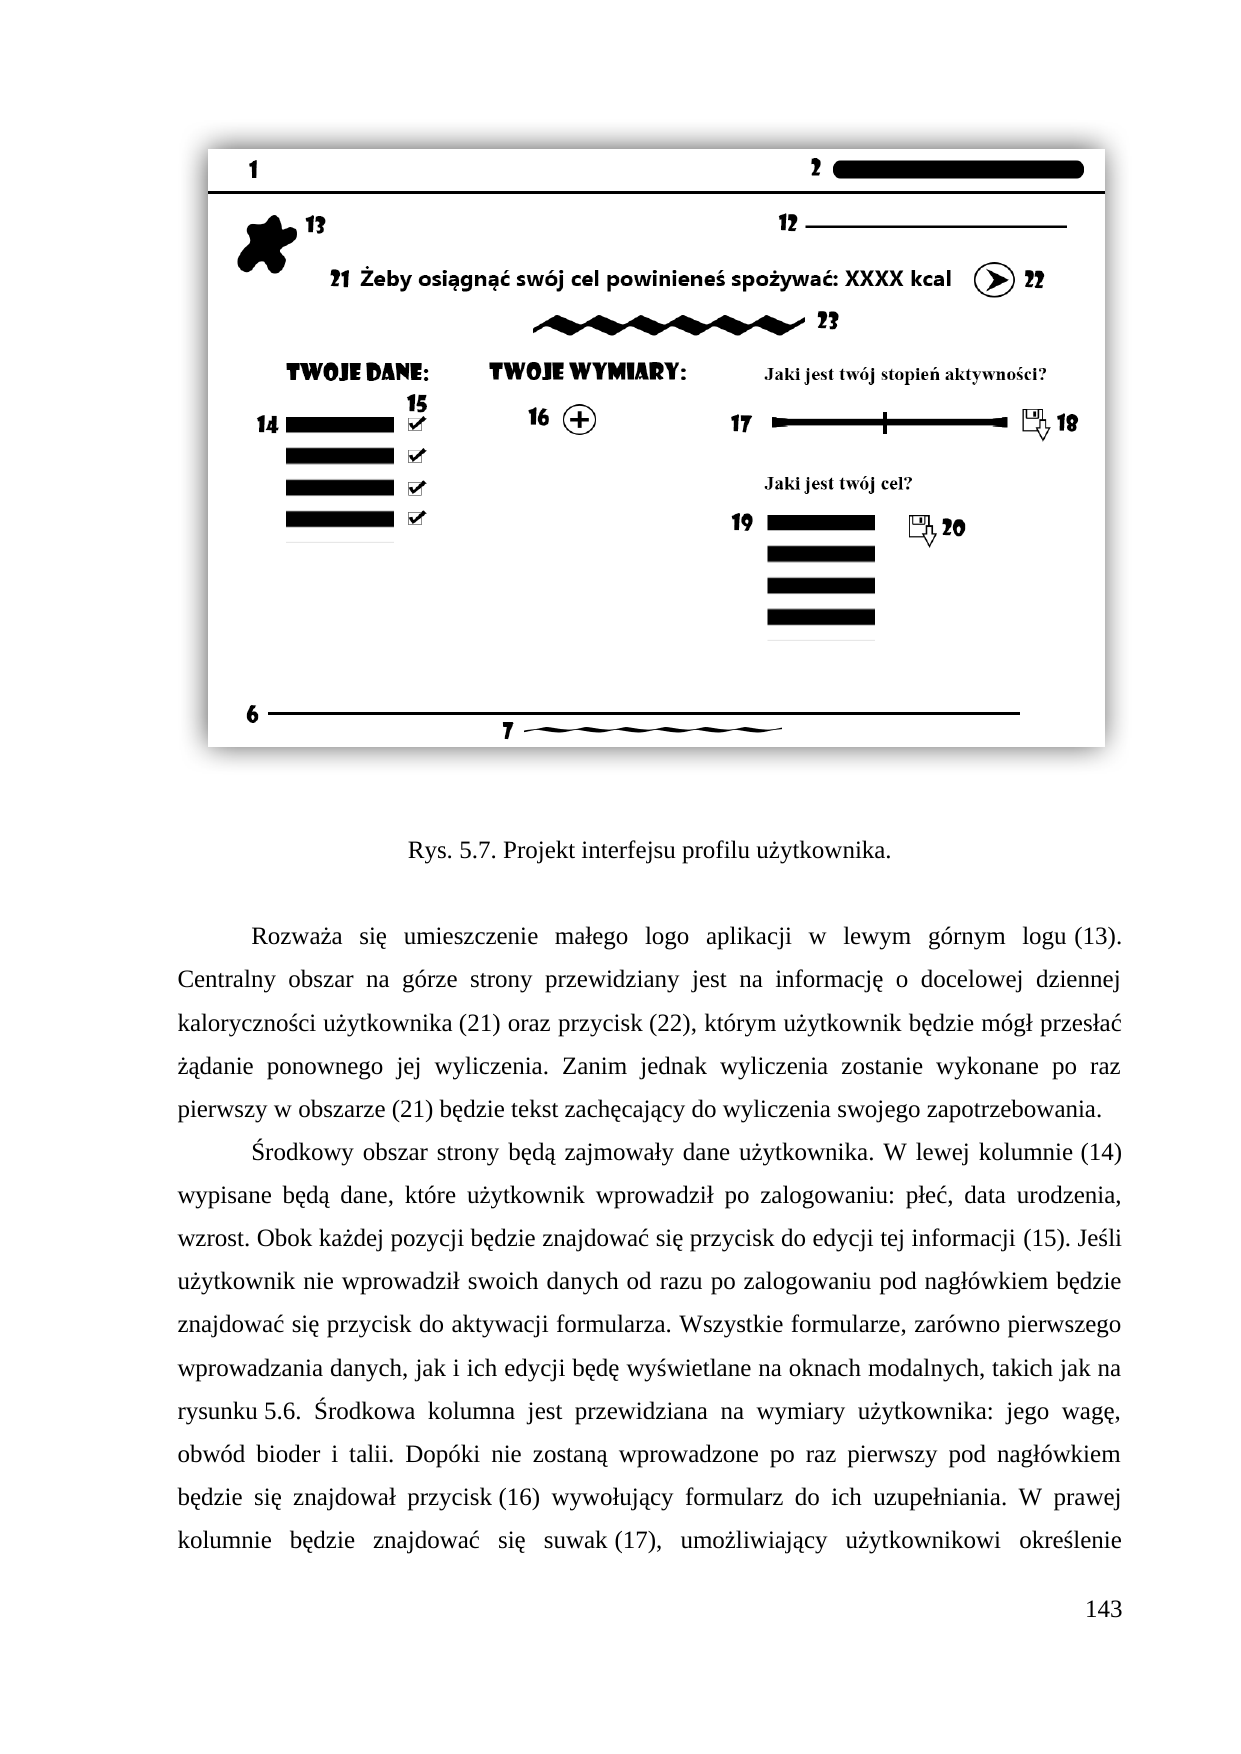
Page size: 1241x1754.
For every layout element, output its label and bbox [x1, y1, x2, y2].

picture [208, 149, 1105, 747]
